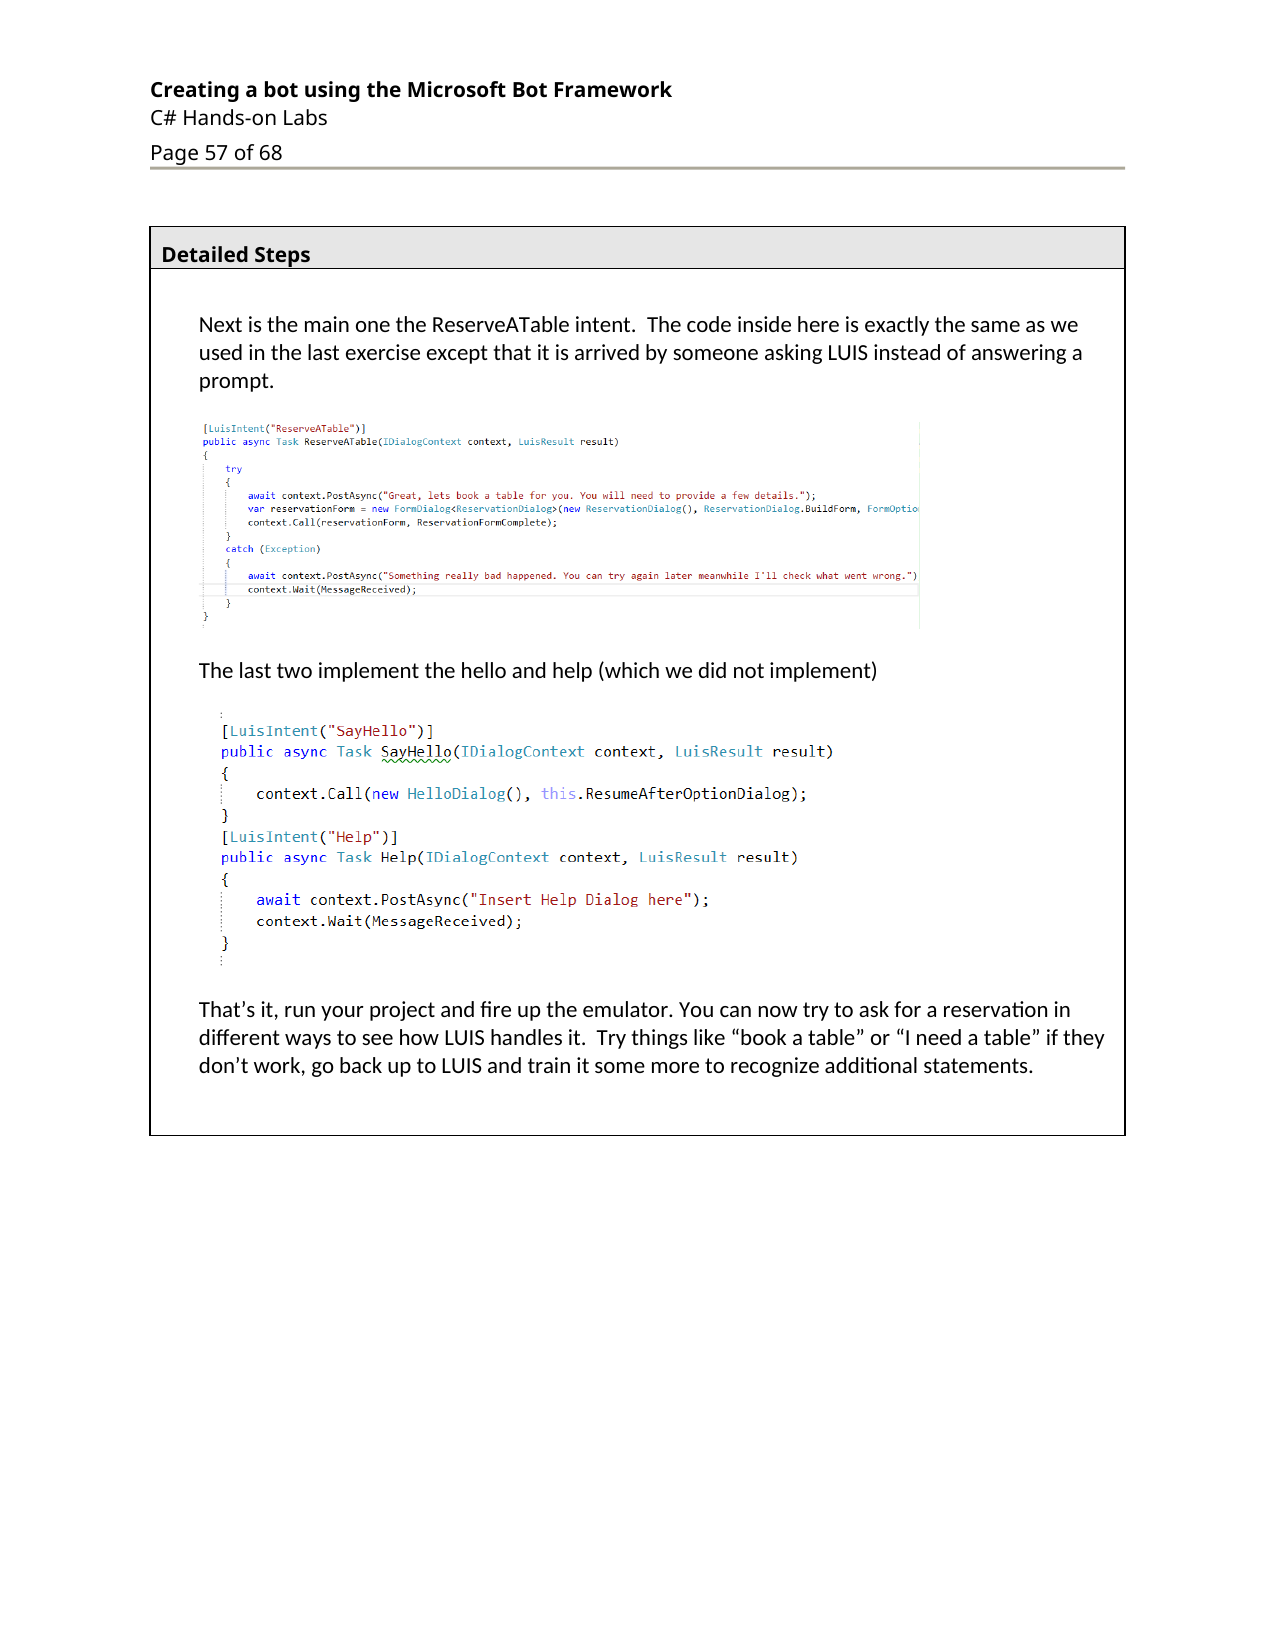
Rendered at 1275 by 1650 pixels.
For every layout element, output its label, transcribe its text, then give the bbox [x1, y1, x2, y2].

picture [198, 712, 870, 967]
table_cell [151, 269, 1124, 1135]
table_header Detailed Steps [151, 227, 1124, 268]
picture [198, 422, 920, 629]
